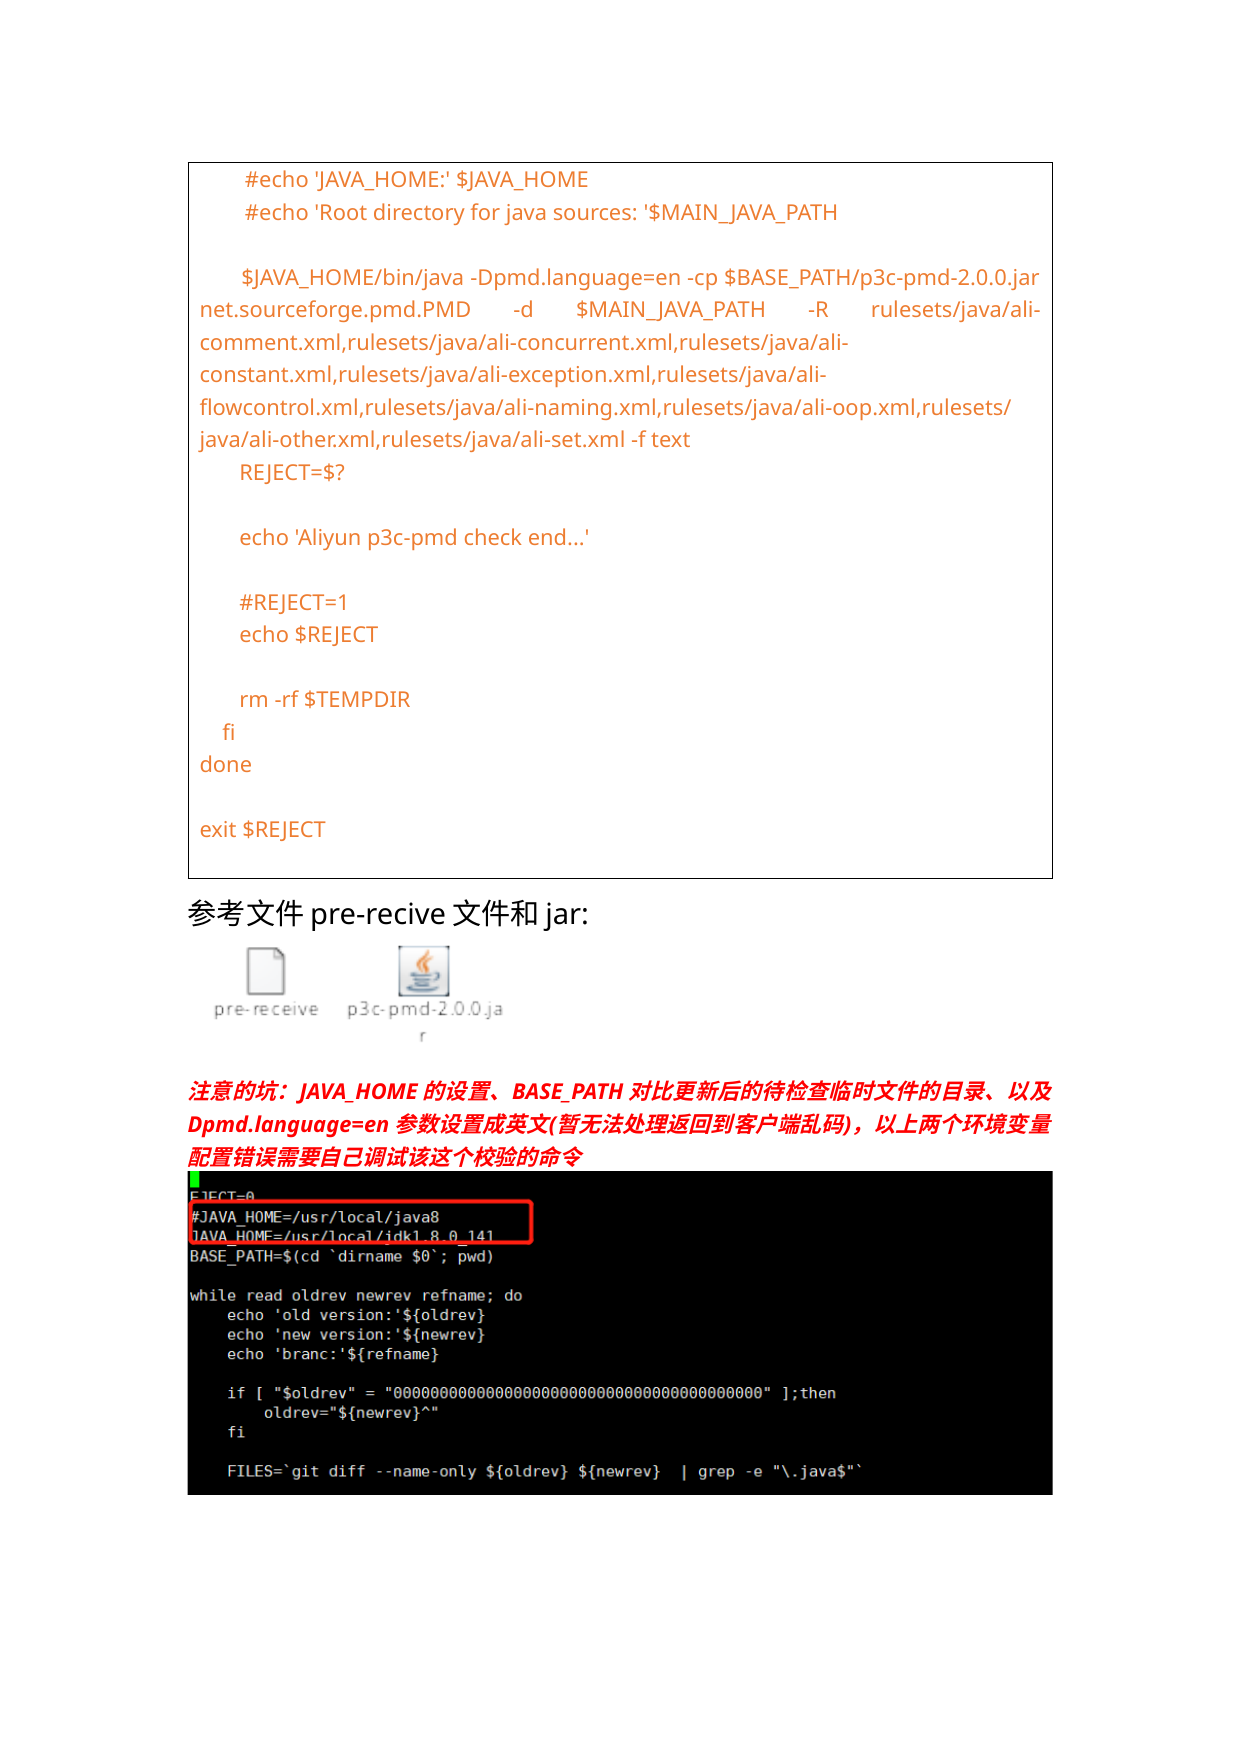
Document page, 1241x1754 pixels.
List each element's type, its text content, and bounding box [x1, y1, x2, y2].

picture [187, 1171, 1053, 1495]
text 参考文件pre-recive文件和jar: [187, 879, 1053, 944]
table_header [189, 163, 1052, 878]
text 注意的坑：JAVA_HOME的设置、BASE_PATH对比更新后的待检查临时文件的目录、以及Dpmd.language=en参数设置成英文(暂无法处理返回到客户端乱码)，以上两个环境变量配置错误需要自己调试该这个校验的命令 [187, 1074, 1053, 1171]
